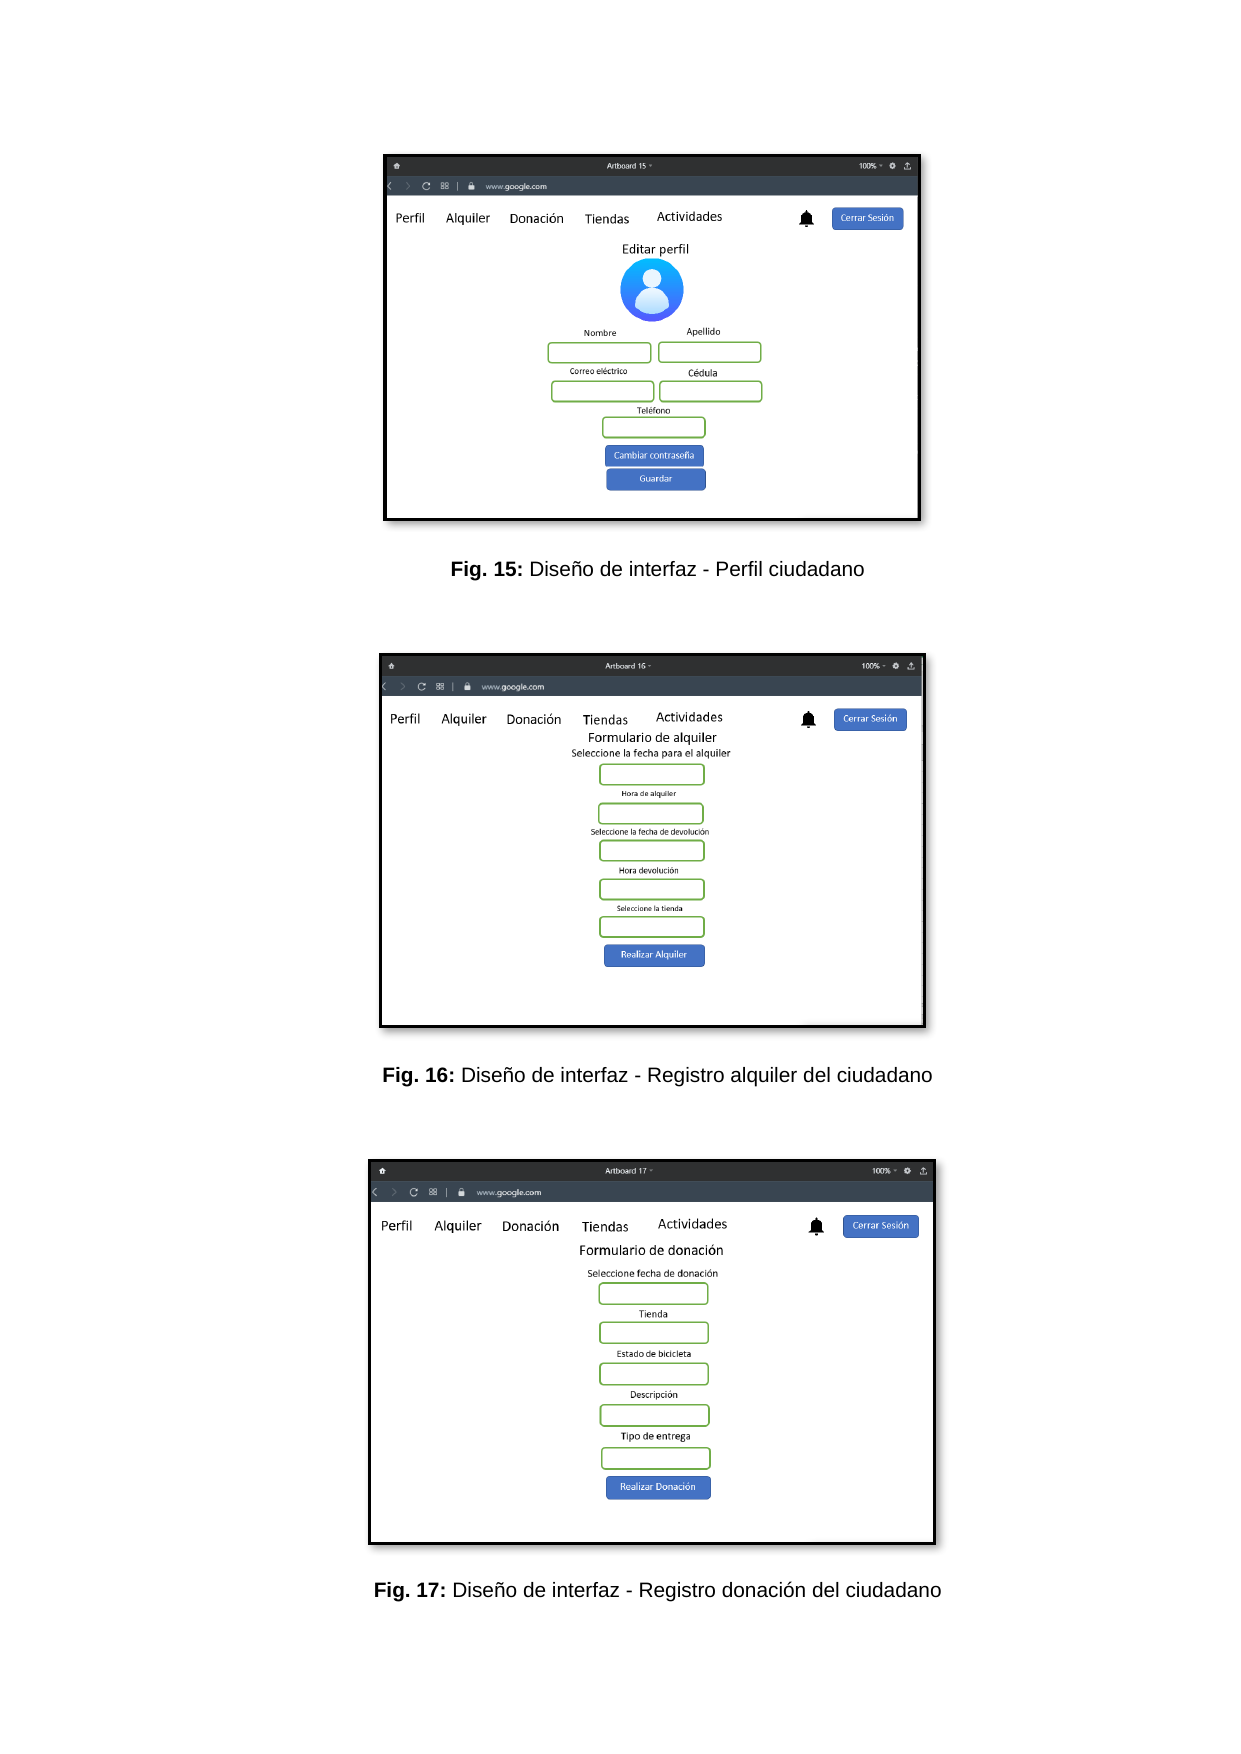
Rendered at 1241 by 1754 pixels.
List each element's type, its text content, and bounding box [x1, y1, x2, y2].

text Fig. 16: Diseño de interfaz - Registro alquiler del ciudadano [177, 1063, 1063, 1087]
text Fig. 17: Diseño de interfaz - Registro donación del ciudadano [177, 1578, 1063, 1602]
picture [371, 1162, 933, 1542]
picture [387, 157, 918, 518]
text Fig. 15: Diseño de interfaz - Perfil ciudadano [177, 557, 1063, 581]
picture [382, 656, 923, 1025]
